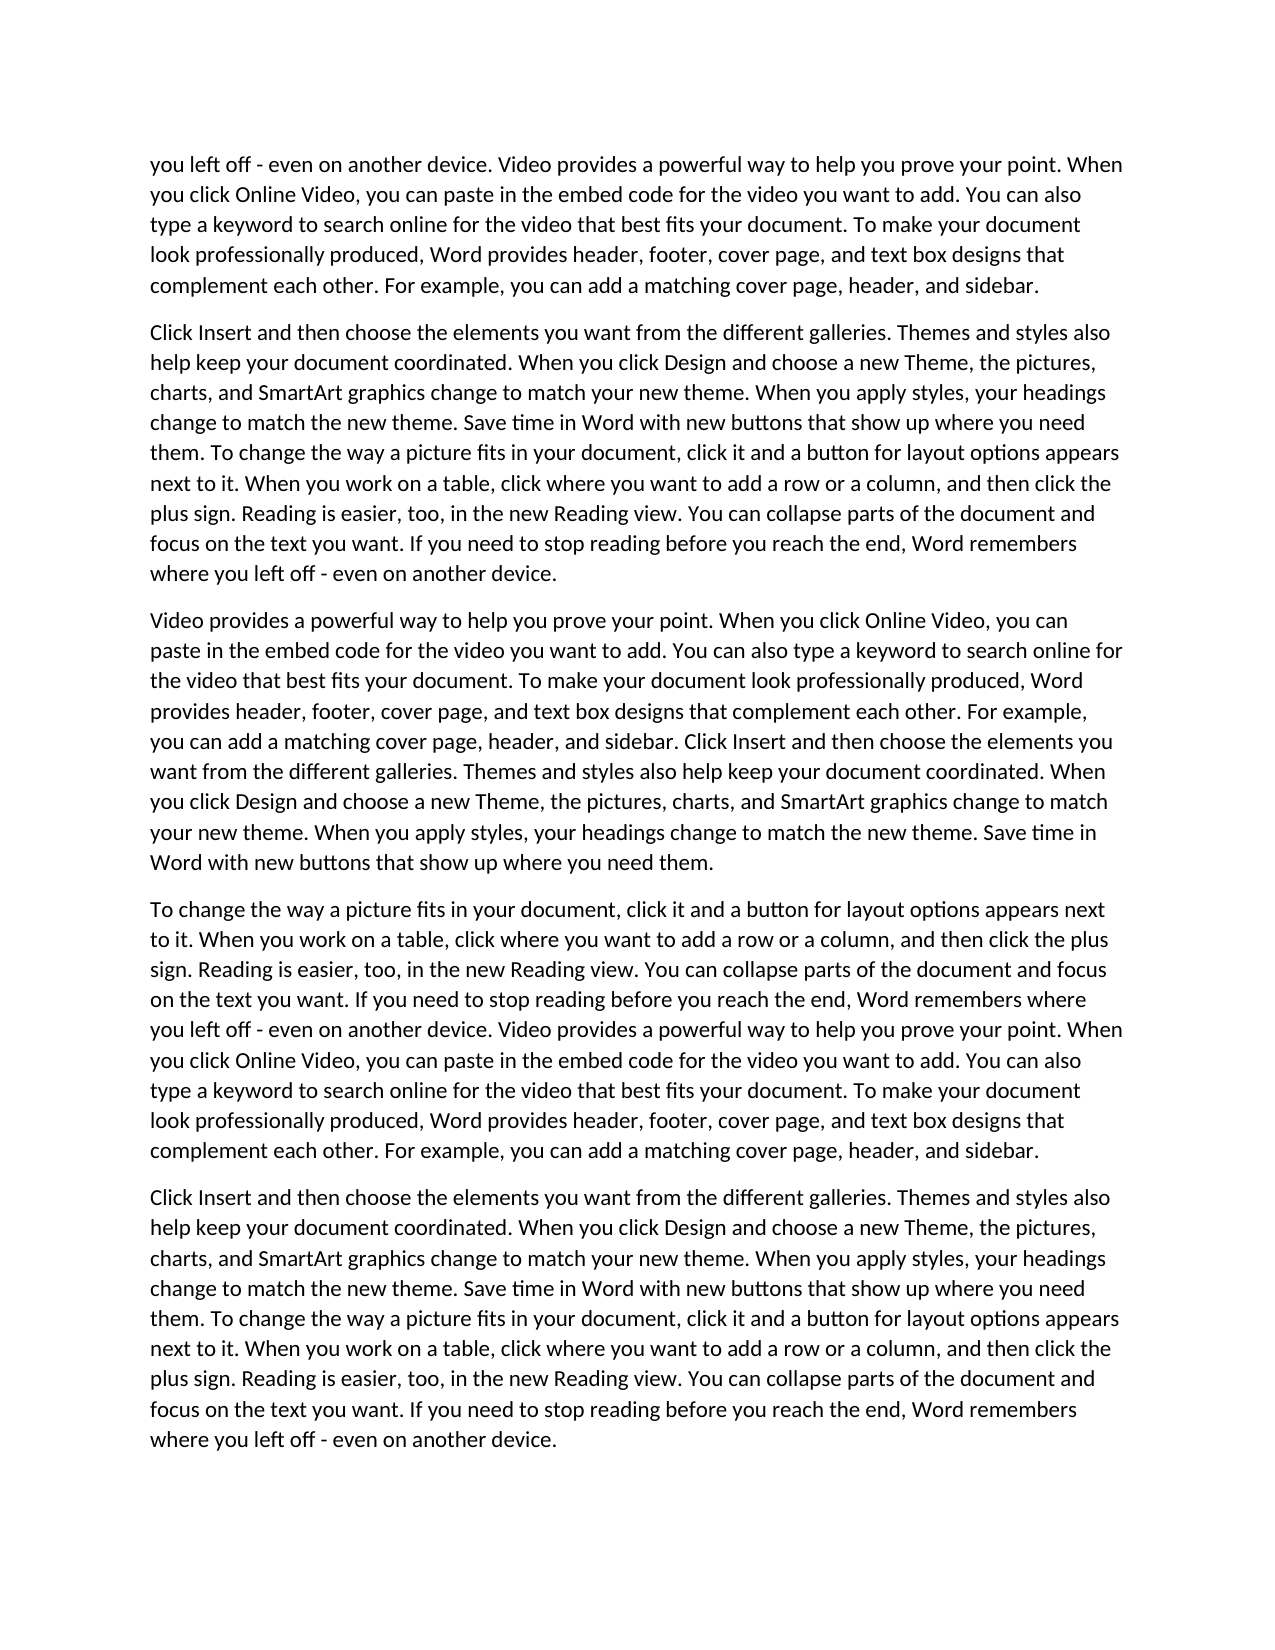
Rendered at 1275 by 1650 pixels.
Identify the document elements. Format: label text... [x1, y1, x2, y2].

text Click Insert and then choose the elements you want from the different galleries. Themes and styles also help keep your document coordinated. When you click Design and choose a new Theme, the pictures, charts, and SmartArt graphics change to match your new theme. When you apply styles, your headings change to match the new theme. Save time in Word with new buttons that show up where you need them. To change the way a picture fits in your document, click it and a button for layout options appears next to it. When you work on a table, click where you want to add a row or a column, and then click the plus sign. Reading is easier, too, in the new Reading view. You can collapse parts of the document and focus on the text you want. If you need to stop reading before you reach the end, Word remembers where you left off - even on another device. [150, 318, 1125, 587]
text Video provides a powerful way to help you prove your point. When you click Online Video, you can paste in the embed code for the video you want to add. You can also type a keyword to search online for the video that best fits your document. To make your document look professionally produced, Word provides header, footer, cover page, and text box designs that complement each other. For example, you can add a matching cover page, header, and sidebar. Click Insert and then choose the elements you want from the different galleries. Themes and styles also help keep your document coordinated. When you click Design and choose a new Theme, the pictures, charts, and SmartArt graphics change to match your new theme. When you apply styles, your headings change to match the new theme. Save time in Word with new buttons that show up where you need them. [150, 606, 1125, 876]
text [150, 150, 1125, 299]
text Click Insert and then choose the elements you want from the different galleries. Themes and styles also help keep your document coordinated. When you click Design and choose a new Theme, the pictures, charts, and SmartArt graphics change to match your new theme. When you apply styles, your headings change to match the new theme. Save time in Word with new buttons that show up where you need them. To change the way a picture fits in your document, click it and a button for layout options appears next to it. When you work on a table, click where you want to add a row or a column, and then click the plus sign. Reading is easier, too, in the new Reading view. You can collapse parts of the document and focus on the text you want. If you need to stop reading before you reach the end, Word remembers where you left off - even on another device. [150, 1183, 1125, 1453]
